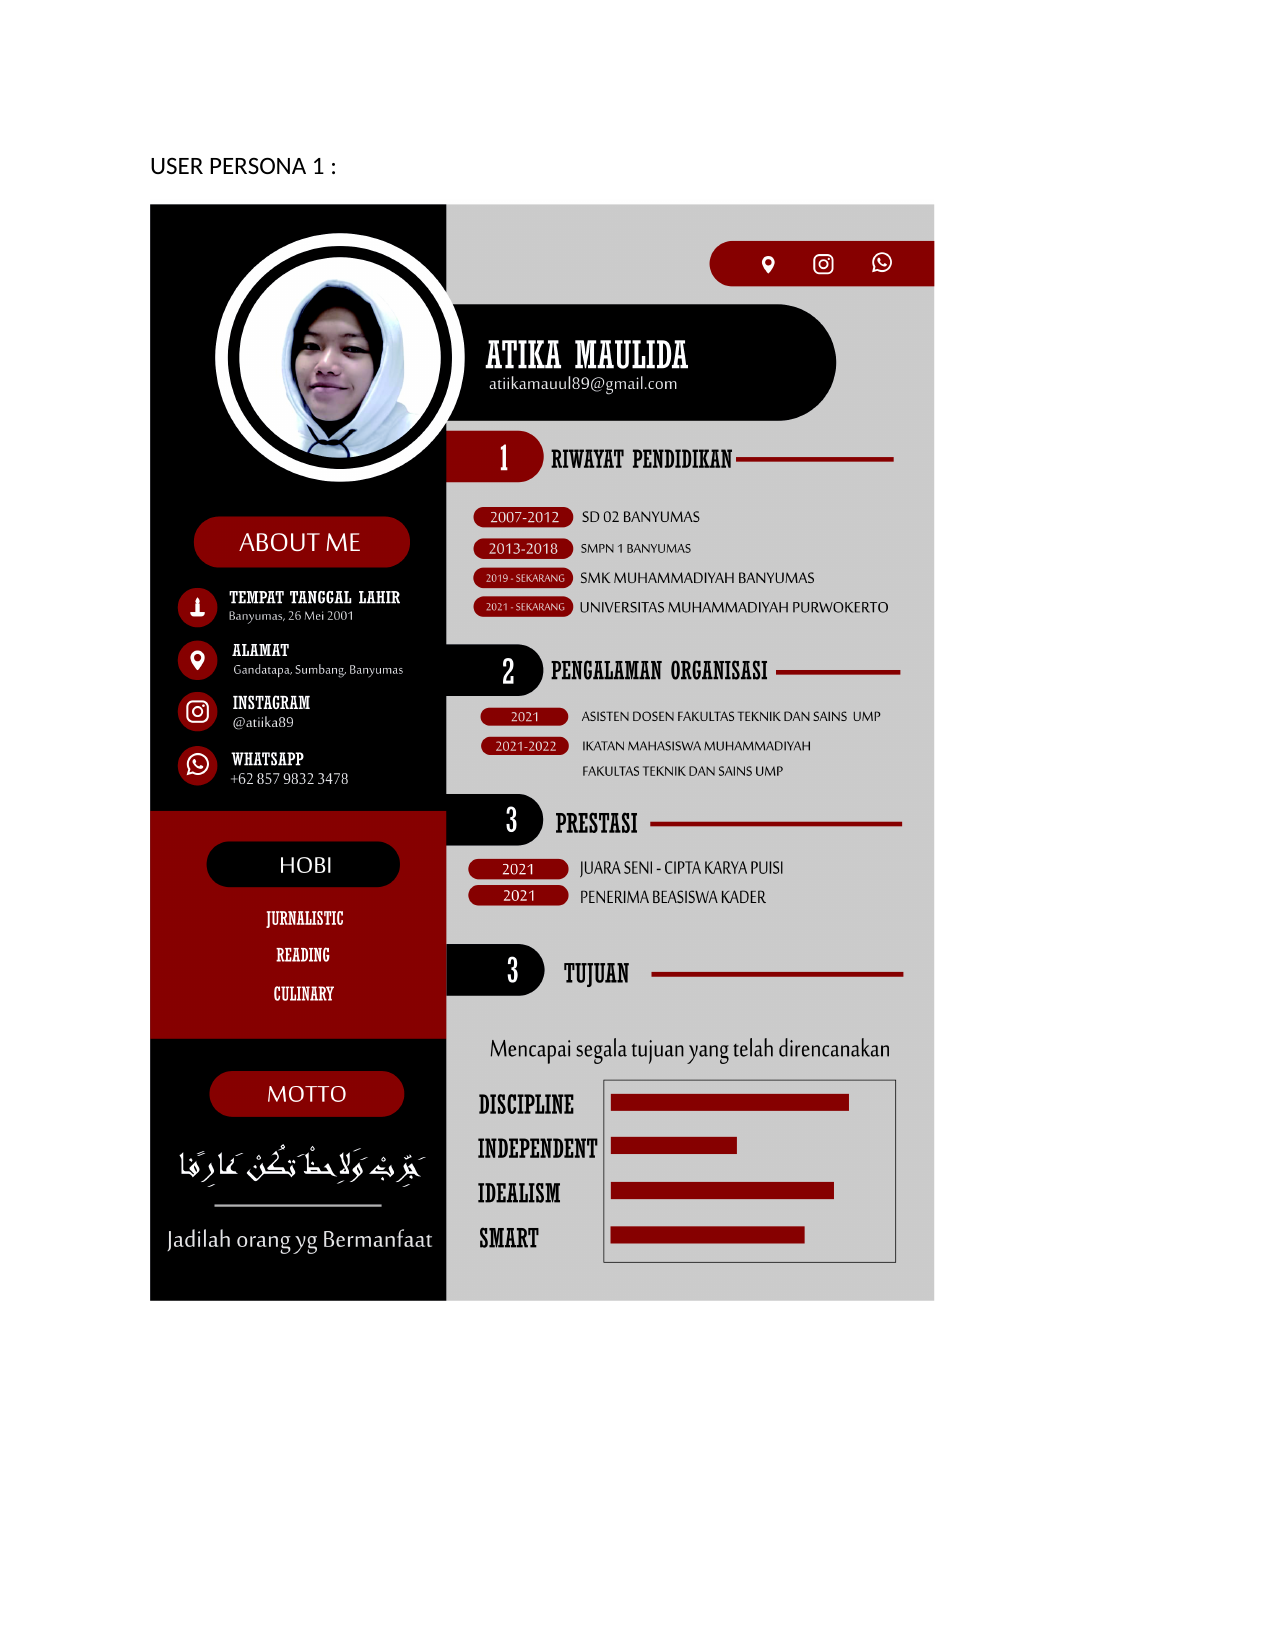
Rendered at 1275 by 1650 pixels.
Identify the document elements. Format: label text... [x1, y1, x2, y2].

picture [150, 199, 935, 1301]
text USER PERSONA 1 : [150, 150, 1125, 181]
